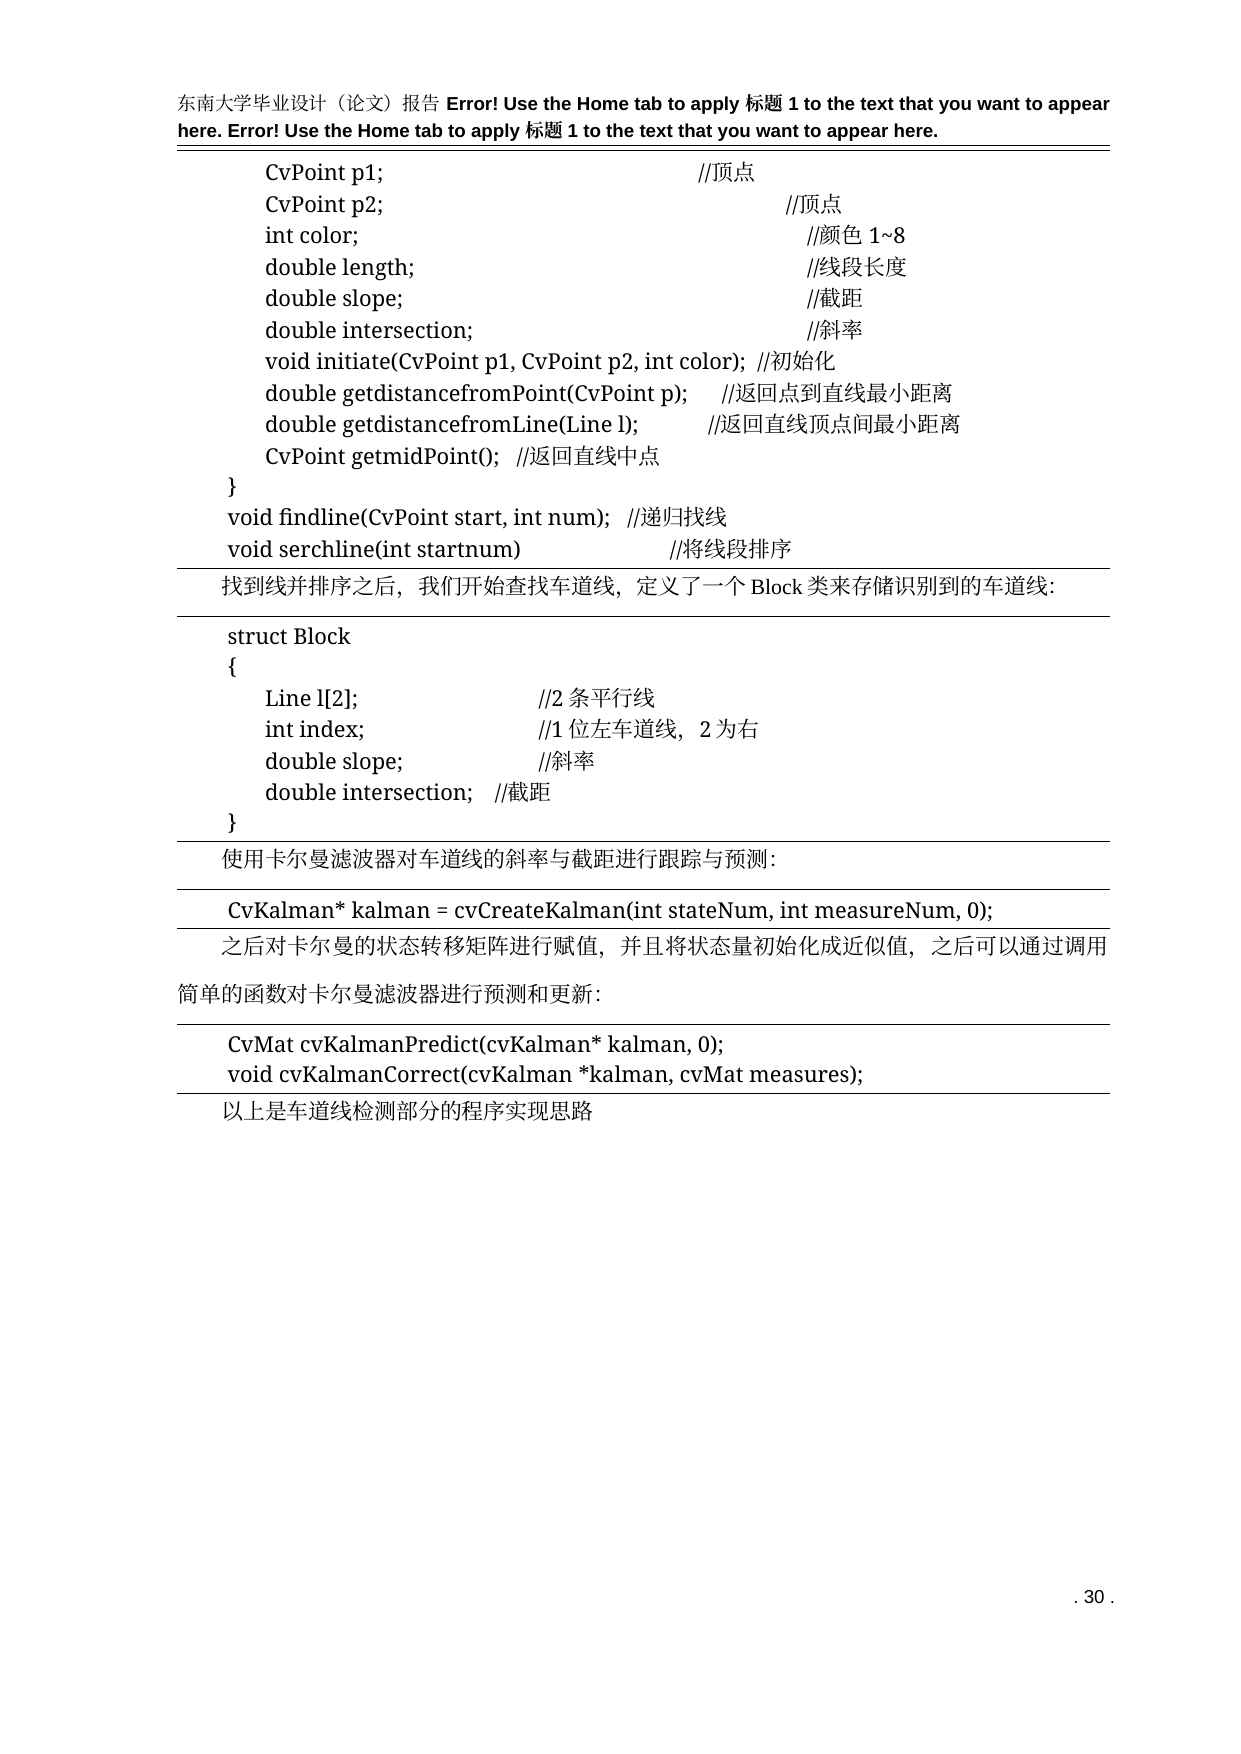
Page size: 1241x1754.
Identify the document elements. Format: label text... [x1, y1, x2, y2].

text 以上是车道线检测部分的程序实现思路 [177, 1094, 1110, 1125]
text struct Block [177, 617, 1110, 646]
text void cvKalmanCorrect(cvKalman *kalman, cvMat measures); [177, 1054, 1110, 1093]
text CvPoint p1; //顶点 [177, 151, 1110, 182]
text int index; //1位左车道线，2为右 [177, 707, 1110, 739]
text 之后对卡尔曼的状态转移矩阵进行赋值，并且将状态量初始化成近似值，之后可以通过调用简单的函数对卡尔曼滤波器进行预测和更新： [177, 929, 1110, 1008]
text double length; //线段长度 [177, 245, 1110, 276]
text double getdistancefromPoint(CvPoint p); //返回点到直线最小距离 [177, 371, 1110, 402]
text void initiate(CvPoint p1, CvPoint p2, int color); //初始化 [177, 339, 1110, 371]
text } [177, 466, 1110, 495]
text { [177, 646, 1110, 676]
text } [177, 802, 1110, 841]
text CvMat cvKalmanPredict(cvKalman* kalman, 0); [177, 1025, 1110, 1054]
text CvPoint getmidPoint(); //返回直线中点 [177, 434, 1110, 466]
text double intersection; //截距 [177, 770, 1110, 802]
text CvKalman* kalman = cvCreateKalman(int stateNum, int measureNum, 0); [177, 890, 1110, 928]
text double intersection; //斜率 [177, 308, 1110, 339]
text double slope; //截距 [177, 276, 1110, 308]
text 使用卡尔曼滤波器对车道线的斜率与截距进行跟踪与预测： [177, 842, 1110, 874]
text void findline(CvPoint start, int num); //递归找线 [177, 495, 1110, 527]
text double getdistancefromLine(Line l); //返回直线顶点间最小距离 [177, 402, 1110, 434]
text void serchline(int startnum) //将线段排序 [177, 527, 1110, 568]
text int color; //颜色 1~8 [177, 213, 1110, 245]
text CvPoint p2; //顶点 [177, 182, 1110, 213]
text double slope; //斜率 [177, 739, 1110, 770]
text 找到线并排序之后，我们开始查找车道线，定义了一个Block类来存储识别到的车道线： [177, 569, 1110, 600]
text Line l[2]; //2条平行线 [177, 676, 1110, 707]
